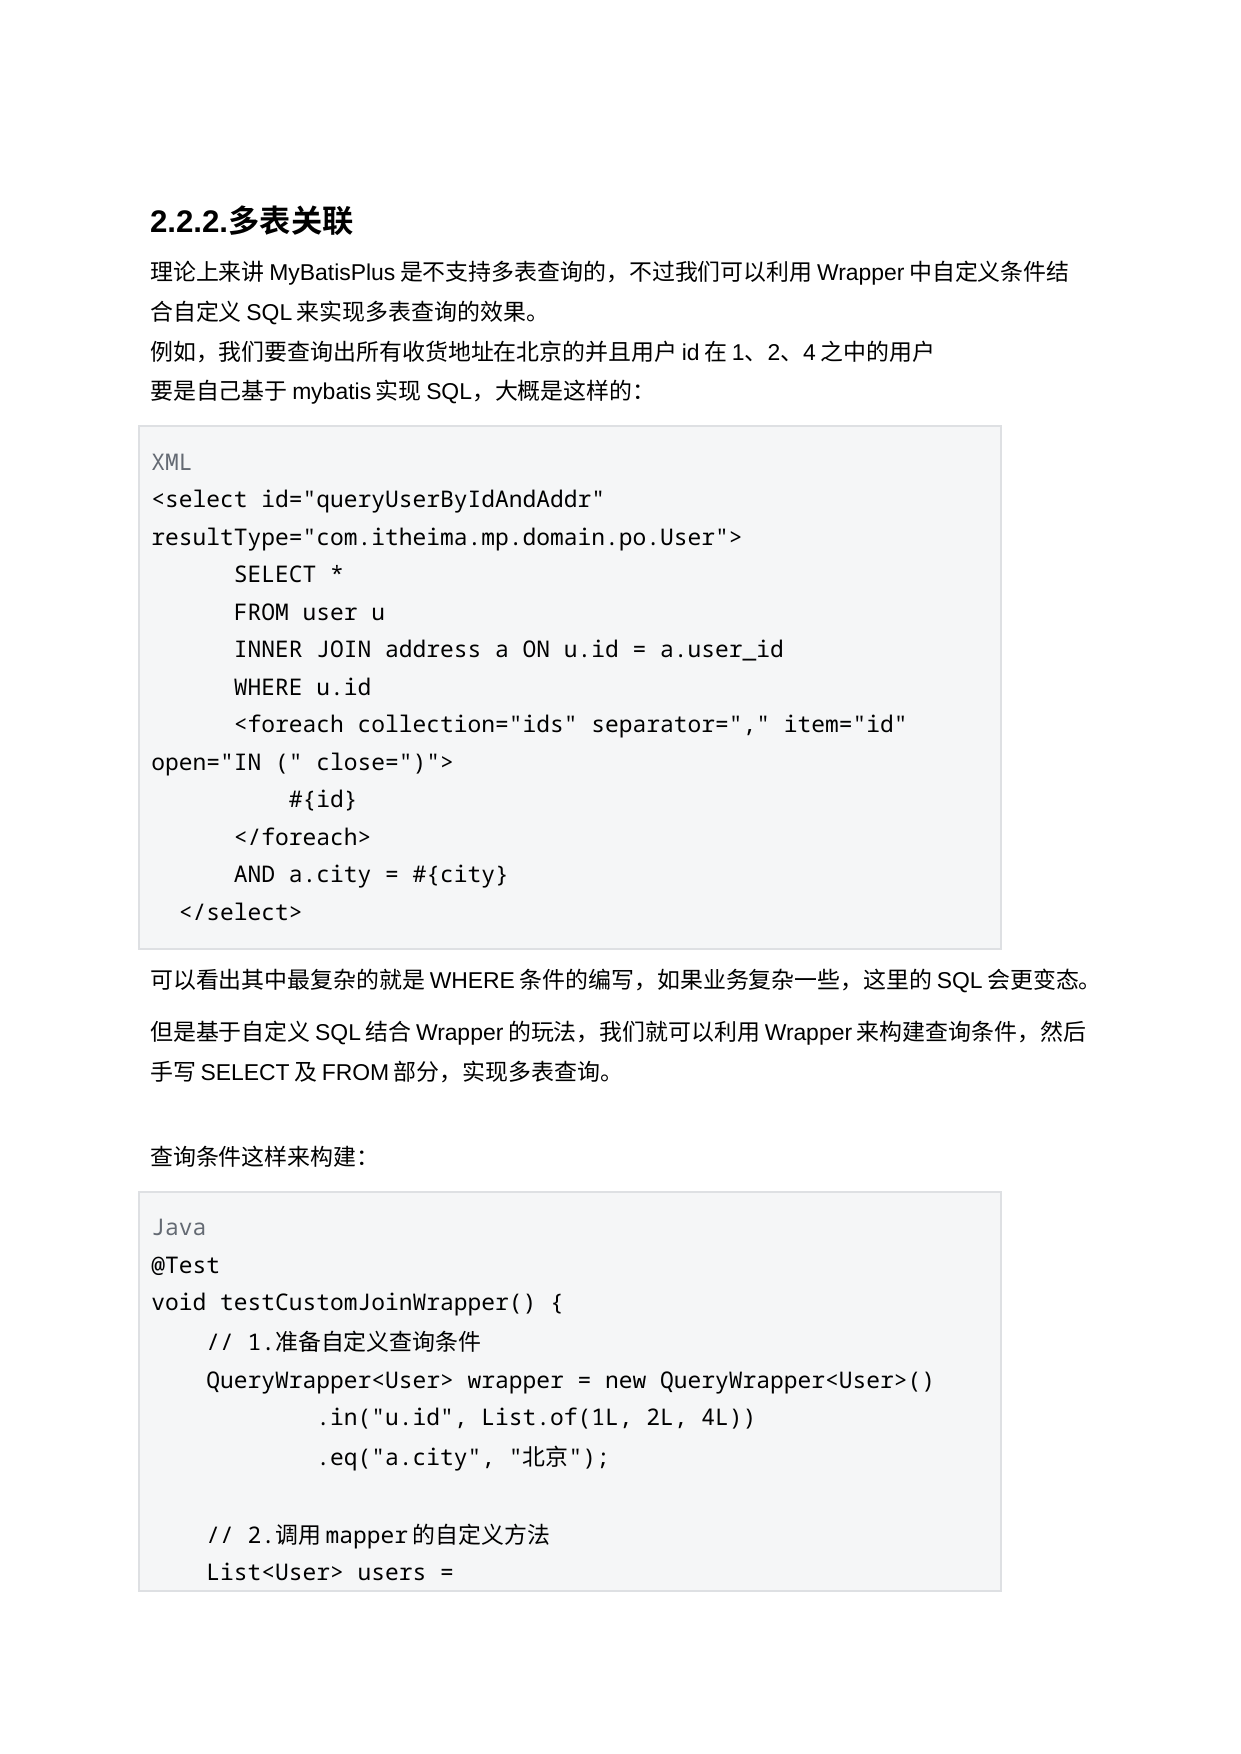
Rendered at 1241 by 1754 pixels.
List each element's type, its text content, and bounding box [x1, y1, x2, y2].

text 可以看出其中最复杂的就是WHERE条件的编写，如果业务复杂一些，这里的SQL会更变态。 [150, 962, 1090, 995]
table_header XML <select id="queryUserByIdAndAddr" resultType="com.itheima.mp.domain.po.User"> SELECT * FROM user u INNER JOIN address a ON u.id = a.user_id WHERE u.id <foreach collection="ids" separator="," item="id" open="IN (" close=")"> #{id} </foreach> AND a.city = #{city} </select> [140, 427, 1000, 948]
text 理论上来讲MyBatisPlus是不支持多表查询的，不过我们可以利用Wrapper中自定义条件结合自定义SQL来实现多表查询的效果。 例如，我们要查询出所有收货地址在北京的并且用户id在1、2、4之中的用户 要是自己基于mybatis实现SQL，大概是这样的： [150, 254, 1090, 406]
text 但是基于自定义SQL结合Wrapper的玩法，我们就可以利用Wrapper来构建查询条件，然后手写SELECT及FROM部分，实现多表查询。 [150, 1014, 1090, 1121]
text 查询条件这样来构建： [150, 1139, 1090, 1172]
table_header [140, 1193, 1000, 1590]
